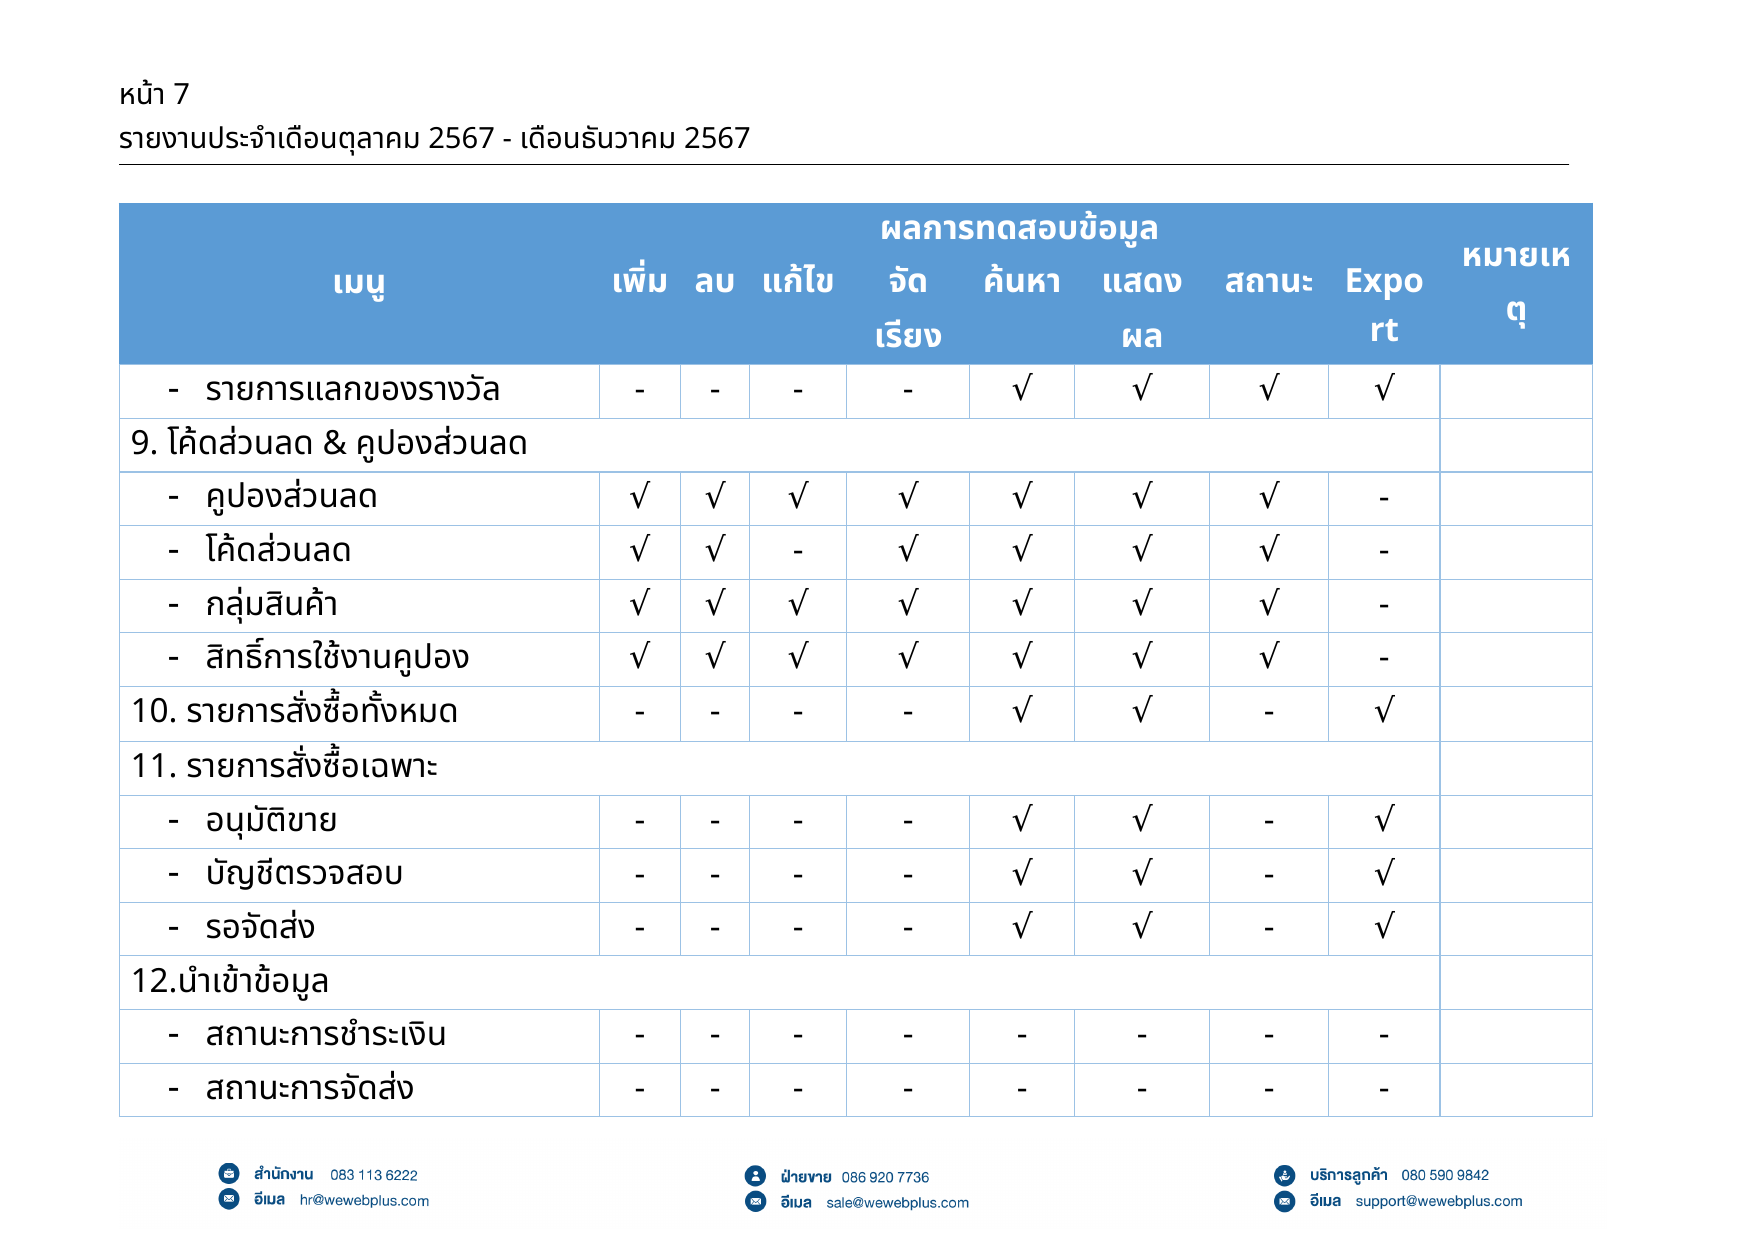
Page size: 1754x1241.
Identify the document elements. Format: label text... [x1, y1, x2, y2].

table_cell [1441, 903, 1592, 955]
table_cell Export [1329, 257, 1439, 364]
table_cell [1441, 796, 1592, 848]
table_cell √ [600, 526, 680, 578]
table_cell - [681, 1064, 749, 1116]
table_cell - [1329, 580, 1439, 632]
table_cell 12.นำเข้าข้อมูล [120, 956, 1439, 1009]
table_cell √ [600, 580, 680, 632]
table_cell - [1210, 687, 1328, 741]
table_cell √ [600, 473, 680, 525]
table_cell - [681, 796, 749, 848]
table_cell - [847, 849, 969, 902]
table_cell - [750, 796, 846, 848]
table_cell - [847, 903, 969, 955]
table_cell √ [1329, 903, 1439, 955]
table_cell รายการแลกของรางวัล [120, 365, 599, 418]
table_cell สถานะ [1210, 257, 1328, 364]
table_cell - [1329, 473, 1439, 525]
table_cell - [681, 365, 749, 418]
table_cell √ [970, 365, 1074, 418]
table_cell - [600, 365, 680, 418]
table_cell - [681, 1010, 749, 1063]
table_cell - [681, 903, 749, 955]
table_cell - [600, 796, 680, 848]
table_cell - [847, 1064, 969, 1116]
table_cell √ [970, 526, 1074, 578]
table_cell √ [1210, 580, 1328, 632]
table_cell บัญชีตรวจสอบ [120, 849, 599, 902]
table_cell √ [847, 473, 969, 525]
table_cell โค้ดส่วนลด [120, 526, 599, 578]
table_cell จัดเรียง [847, 257, 969, 364]
table_cell อนุมัติขาย [120, 796, 599, 848]
table_cell √ [750, 580, 846, 632]
table_cell √ [1329, 796, 1439, 848]
table_cell √ [847, 633, 969, 686]
table_cell [1441, 580, 1592, 632]
table_cell แสดงผล [1075, 257, 1209, 364]
table_cell สถานะการจัดส่ง [120, 1064, 599, 1116]
table_cell ลบ [681, 257, 749, 364]
table_cell - [600, 1010, 680, 1063]
table_cell - [750, 526, 846, 578]
table_cell - [750, 1010, 846, 1063]
table_cell √ [970, 687, 1074, 741]
table_cell √ [970, 903, 1074, 955]
table_cell √ [1329, 687, 1439, 741]
table_cell [1441, 526, 1592, 578]
table_cell [1441, 633, 1592, 686]
table_cell - [750, 1064, 846, 1116]
table_cell - [970, 1064, 1074, 1116]
table_cell - [1329, 633, 1439, 686]
table_cell กลุ่มสินค้า [120, 580, 599, 632]
table_cell - [1075, 1064, 1209, 1116]
table_cell [1441, 956, 1592, 1009]
table_cell - [681, 687, 749, 741]
table_cell [1441, 365, 1592, 418]
table_cell √ [970, 633, 1074, 686]
table_cell √ [1210, 633, 1328, 686]
table_cell √ [1210, 365, 1328, 418]
table_cell - [750, 903, 846, 955]
table_cell สิทธิ์การใช้งานคูปอง [120, 633, 599, 686]
table_cell - [600, 1064, 680, 1116]
table_cell - [750, 365, 846, 418]
table_cell √ [1329, 365, 1439, 418]
table_cell √ [681, 633, 749, 686]
table_cell - [1329, 526, 1439, 578]
table_cell √ [681, 473, 749, 525]
table_cell รอจัดส่ง [120, 903, 599, 955]
table_cell แก้ไข [750, 257, 846, 364]
table_cell - [1210, 849, 1328, 902]
table_cell - [600, 849, 680, 902]
table_cell √ [750, 473, 846, 525]
table_cell √ [1075, 473, 1209, 525]
table_cell - [1210, 1010, 1328, 1063]
table_cell [1441, 742, 1592, 795]
table_cell √ [847, 580, 969, 632]
table_cell √ [1075, 365, 1209, 418]
table_cell - [750, 849, 846, 902]
table_header เมนู [120, 204, 599, 364]
table_cell - [1075, 1010, 1209, 1063]
table_cell √ [1075, 633, 1209, 686]
table_cell - [600, 687, 680, 741]
table_cell √ [847, 526, 969, 578]
table_header หมายเหตุ [1441, 204, 1592, 364]
table_cell - [1329, 1010, 1439, 1063]
table_cell 11. รายการสั่งซื้อเฉพาะ [120, 742, 1439, 795]
table_cell คูปองส่วนลด [120, 473, 599, 525]
table_cell √ [970, 580, 1074, 632]
table_cell - [847, 687, 969, 741]
table_cell √ [1075, 903, 1209, 955]
table_cell [1441, 473, 1592, 525]
table_cell [1441, 419, 1592, 471]
table_cell 9. โค้ดส่วนลด & คูปองส่วนลด [120, 419, 1439, 471]
table_cell √ [1075, 849, 1209, 902]
table_cell - [600, 903, 680, 955]
table_cell สถานะการชำระเงิน [120, 1010, 599, 1063]
table_cell √ [1075, 526, 1209, 578]
table_cell - [681, 849, 749, 902]
table_cell 10. รายการสั่งซื้อทั้งหมด [120, 687, 599, 741]
table_cell - [1329, 1064, 1439, 1116]
table_cell √ [1075, 580, 1209, 632]
table_header ผลการทดสอบข้อมูล [600, 204, 1439, 256]
table_cell [1441, 687, 1592, 741]
table_cell - [1210, 1064, 1328, 1116]
table_cell √ [970, 796, 1074, 848]
table_cell - [1210, 903, 1328, 955]
picture [118, 1138, 1607, 1229]
table_cell √ [1210, 526, 1328, 578]
table_cell √ [681, 580, 749, 632]
table_cell √ [1329, 849, 1439, 902]
table_cell ค้นหา [970, 257, 1074, 364]
table_cell - [1210, 796, 1328, 848]
table_cell √ [970, 849, 1074, 902]
table_cell - [970, 1010, 1074, 1063]
table_cell เพิ่ม [600, 257, 680, 364]
table_cell √ [600, 633, 680, 686]
table_cell - [847, 1010, 969, 1063]
table_cell √ [1210, 473, 1328, 525]
table_cell √ [970, 473, 1074, 525]
table_cell √ [1075, 796, 1209, 848]
table_cell - [847, 796, 969, 848]
table_cell [1441, 1064, 1592, 1116]
table_cell √ [1075, 687, 1209, 741]
table_cell - [847, 365, 969, 418]
table_cell √ [681, 526, 749, 578]
table_cell [1441, 849, 1592, 902]
table_cell [1441, 1010, 1592, 1063]
table_cell - [750, 687, 846, 741]
table_cell √ [750, 633, 846, 686]
